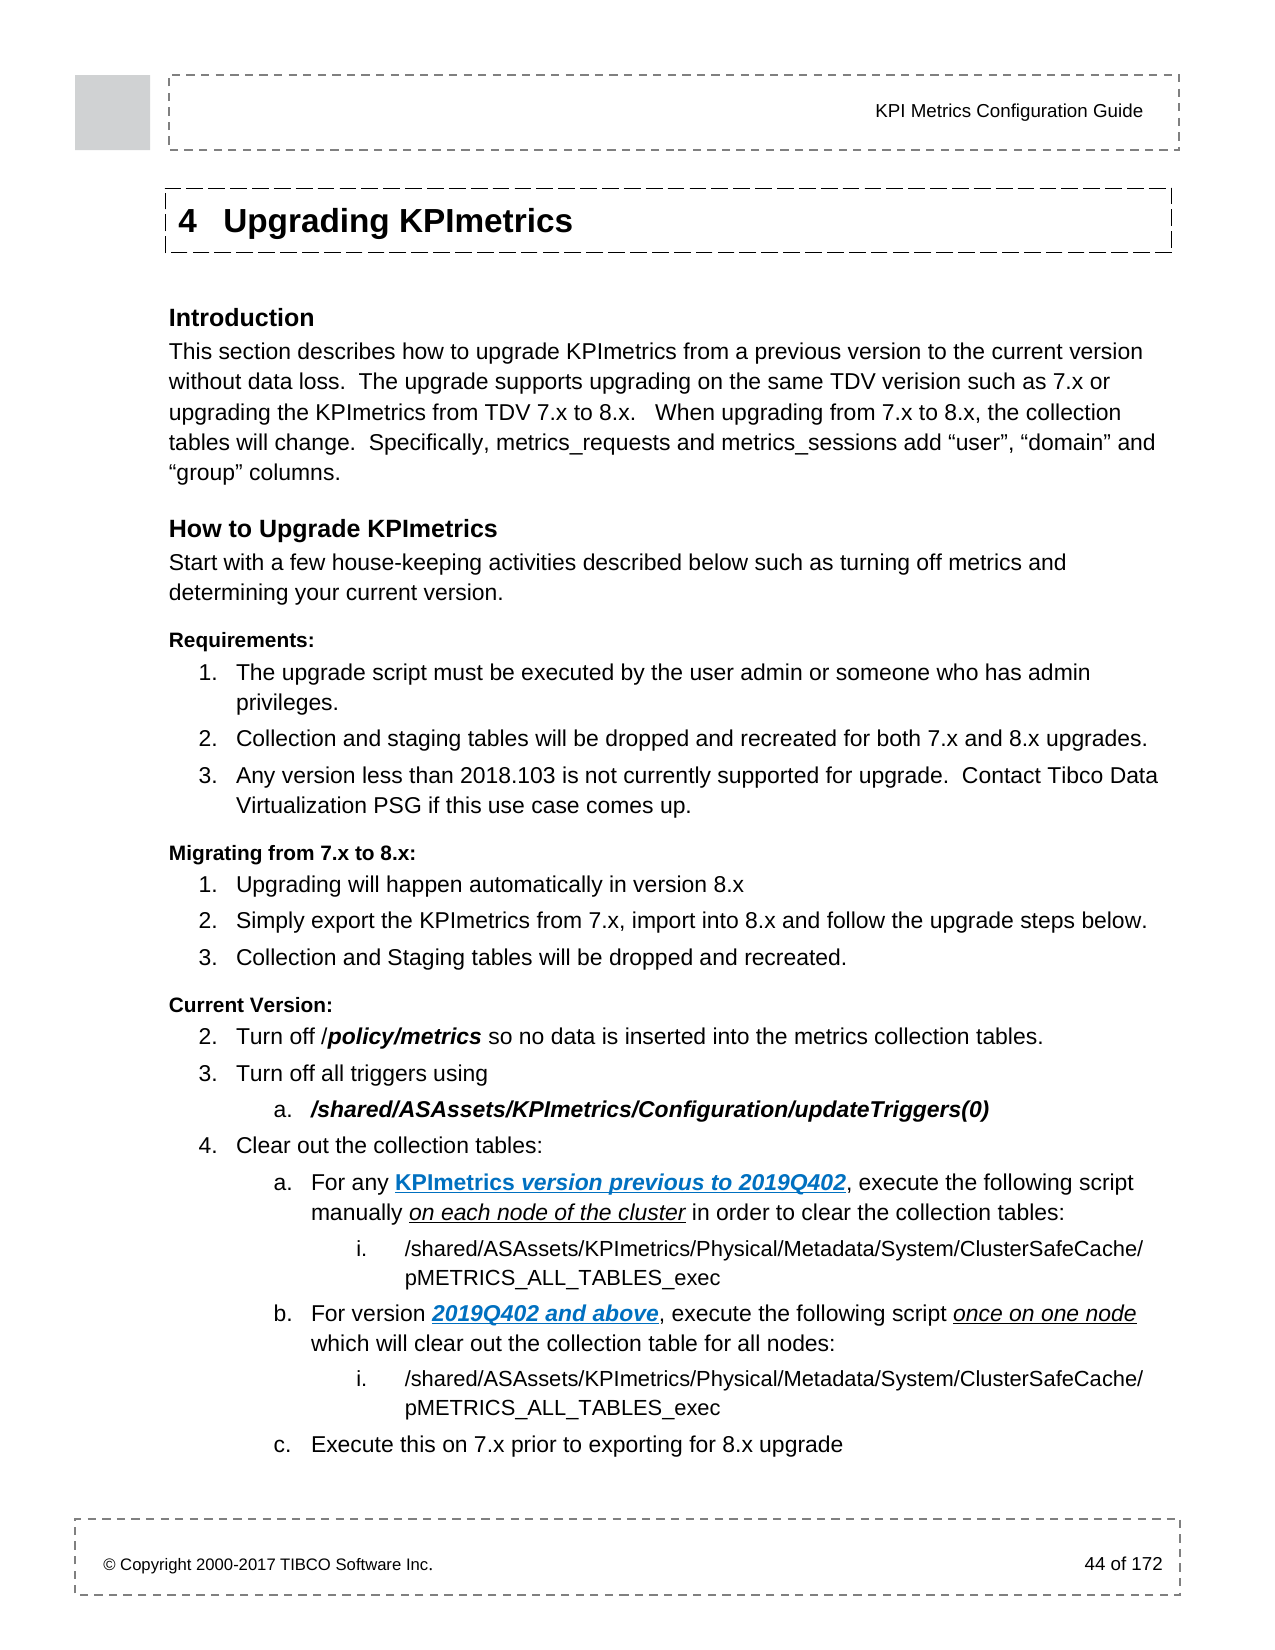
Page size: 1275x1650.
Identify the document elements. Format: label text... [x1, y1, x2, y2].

list /shared/ASAssets/KPImetrics/Configuration/updateTriggers(0) [273, 1096, 1161, 1122]
list Upgrading will happen automatically in version 8.x [198, 871, 1161, 897]
list Collection and Staging tables will be dropped and recreated. [198, 944, 1161, 970]
subtitle Migrating from 7.x to 8.x: [169, 841, 1162, 865]
subtitle Requirements: [169, 628, 1162, 652]
list The upgrade script must be executed by the user admin or someone who has admin privileges. [198, 658, 1161, 715]
subtitle Introduction [169, 303, 1162, 332]
list Collection and staging tables will be dropped and recreated for both 7.x and 8.x upgrades. [198, 725, 1161, 751]
list For any KPImetrics version previous to 2019Q402, execute the following script manually on each node of the cluster in order to clear the collection tables: [273, 1169, 1161, 1225]
list Any version less than 2018.103 is not currently supported for upgrade. Contact Tibco Data Virtualization PSG if this use case comes up. [198, 762, 1161, 818]
list For version 2019Q402 and above, execute the following script once on one node which will clear out the collection table for all nodes: [273, 1300, 1161, 1356]
list Turn off all triggers using [198, 1059, 1161, 1086]
subtitle Current Version: [169, 993, 1162, 1017]
subtitle How to Upgrade KPImetrics [169, 514, 1162, 543]
list /shared/ASAssets/KPImetrics/Physical/Metadata/System/ClusterSafeCache/ pMETRICS_ALL_TABLES_exec [367, 1236, 1161, 1290]
text Start with a few house-keeping activities described below such as turning off metrics and determining your current version. [169, 549, 1161, 606]
list /shared/ASAssets/KPImetrics/Physical/Metadata/System/ClusterSafeCache/ pMETRICS_ALL_TABLES_exec [367, 1366, 1161, 1421]
text This section describes how to upgrade KPImetrics from a previous version to the current version without data loss. The upgrade supports upgrading on the same TDV verision such as 7.x or upgrading the KPImetrics from TDV 7.x to 8.x. When upgrading from 7.x to 8.x, the collection tables will change. Specifically, metrics_requests and metrics_sessions add “user”, “domain” and “group” columns. [169, 338, 1161, 485]
list Turn off /policy/metrics so no data is inserted into the metrics collection tables. [198, 1023, 1161, 1049]
list Clear out the collection tables: [198, 1132, 1161, 1159]
list Execute this on 7.x prior to exporting for 8.x upgrade [273, 1431, 1161, 1457]
subtitle Upgrading KPImetrics [164, 187, 1172, 253]
list Simply export the KPImetrics from 7.x, import into 8.x and follow the upgrade steps below. [198, 907, 1161, 934]
